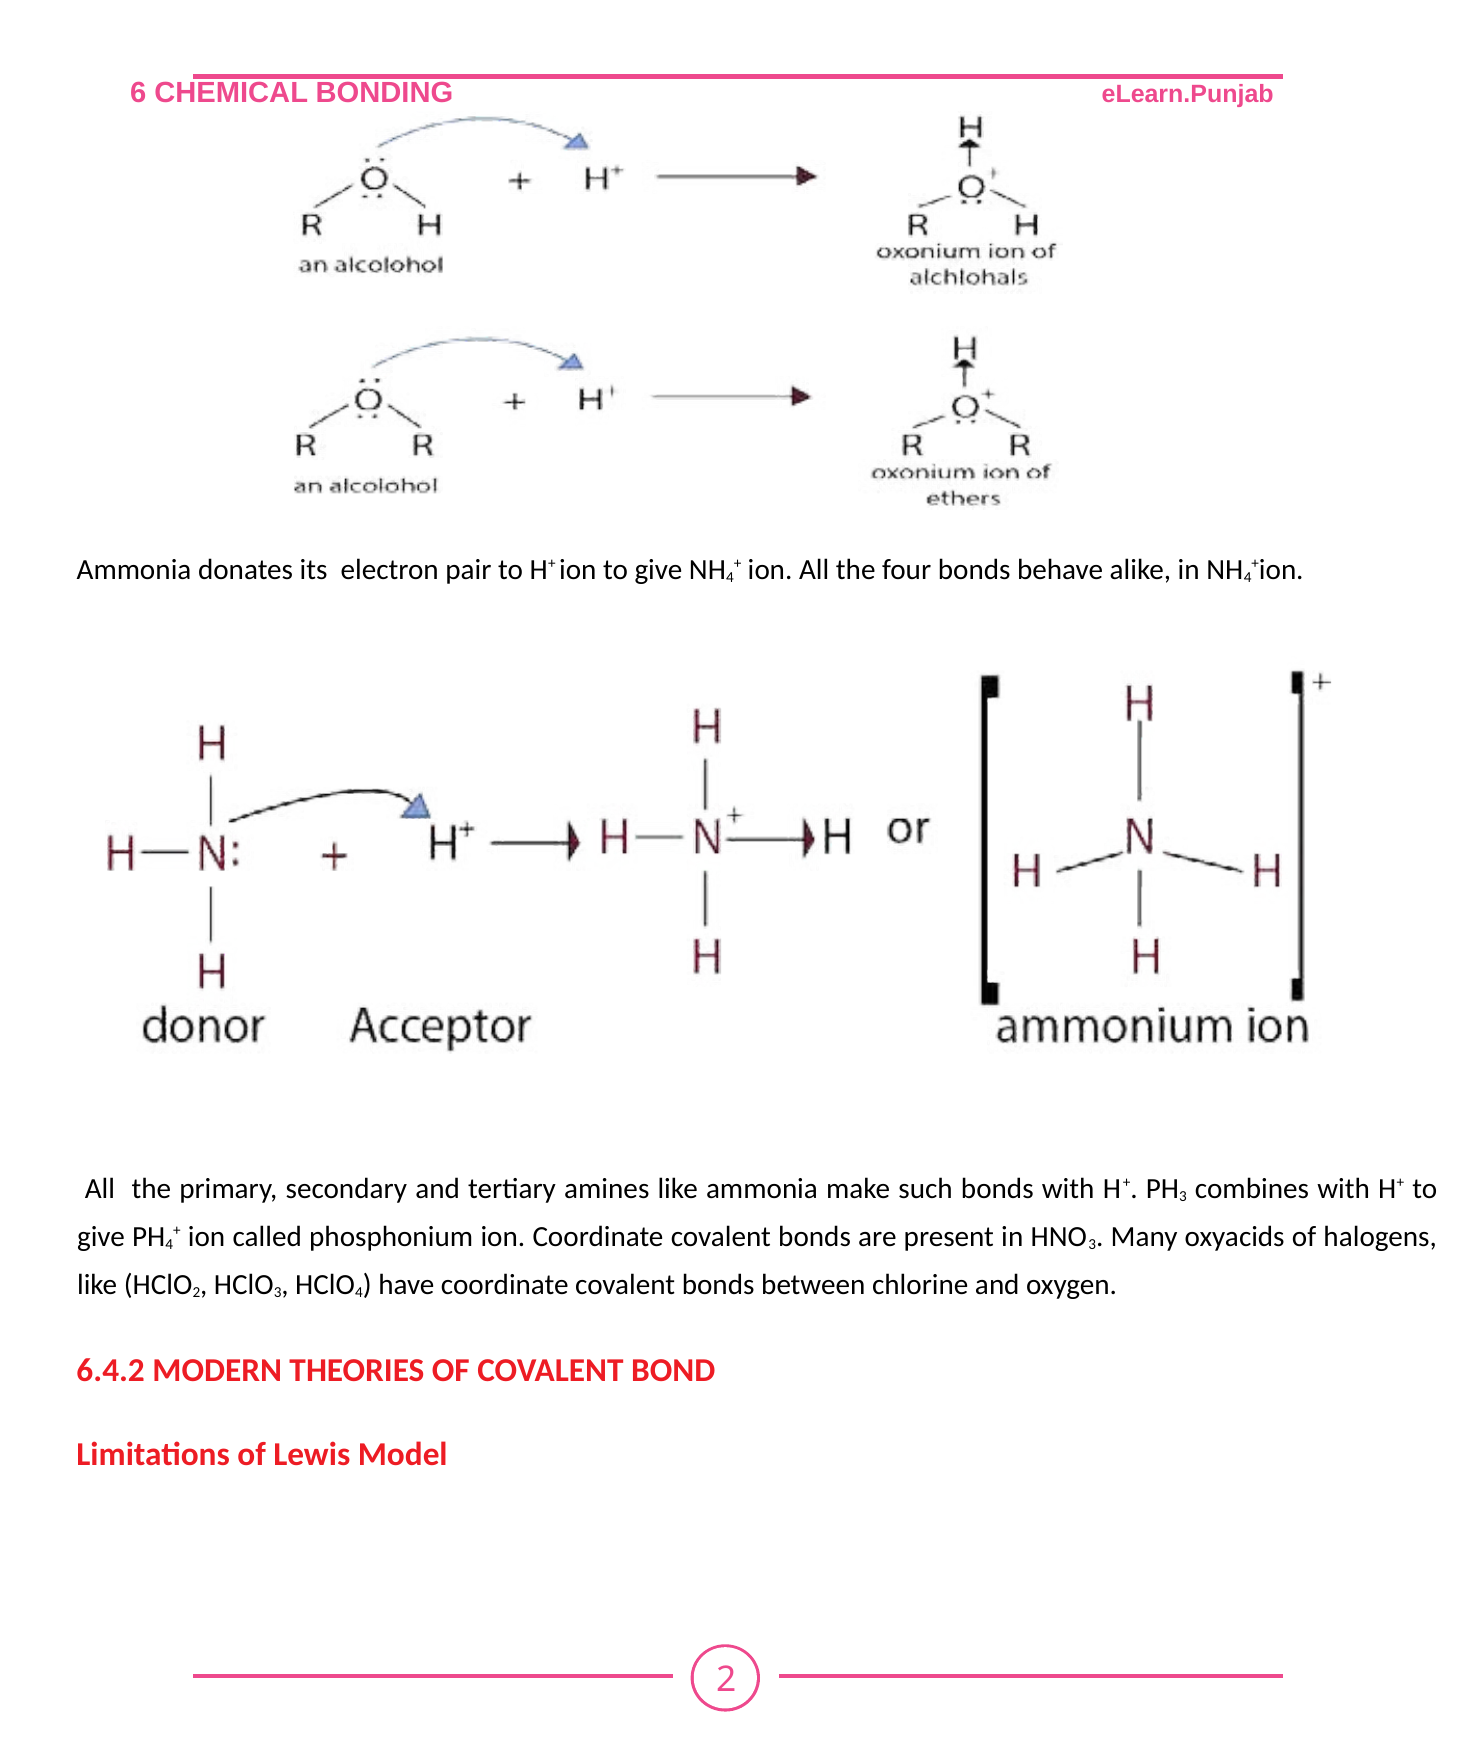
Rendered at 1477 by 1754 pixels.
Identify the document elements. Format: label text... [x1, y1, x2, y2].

picture [293, 111, 1063, 510]
text 6.4.2 MODERN THEORIES OF COVALENT BOND [76, 1349, 1364, 1390]
text Ammonia donates its electron pair to H+ ion to give NH4+ ion. All the four bonds behave alike, in NH4+ion. [76, 551, 1437, 587]
picture [104, 605, 1332, 1064]
text All the primary, secondary and tertiary amines like ammonia make such bonds with H+. PH3 combines with H+ to give PH4+ ion called phosphonium ion. Coordinate covalent bonds are present in HNO3. Many oxyacids of halogens, like (HClO2, HClO3, HClO4) have coordinate covalent bonds between chlorine and oxygen. [76, 1170, 1437, 1302]
text Limitations of Lewis Model [76, 1433, 1364, 1473]
